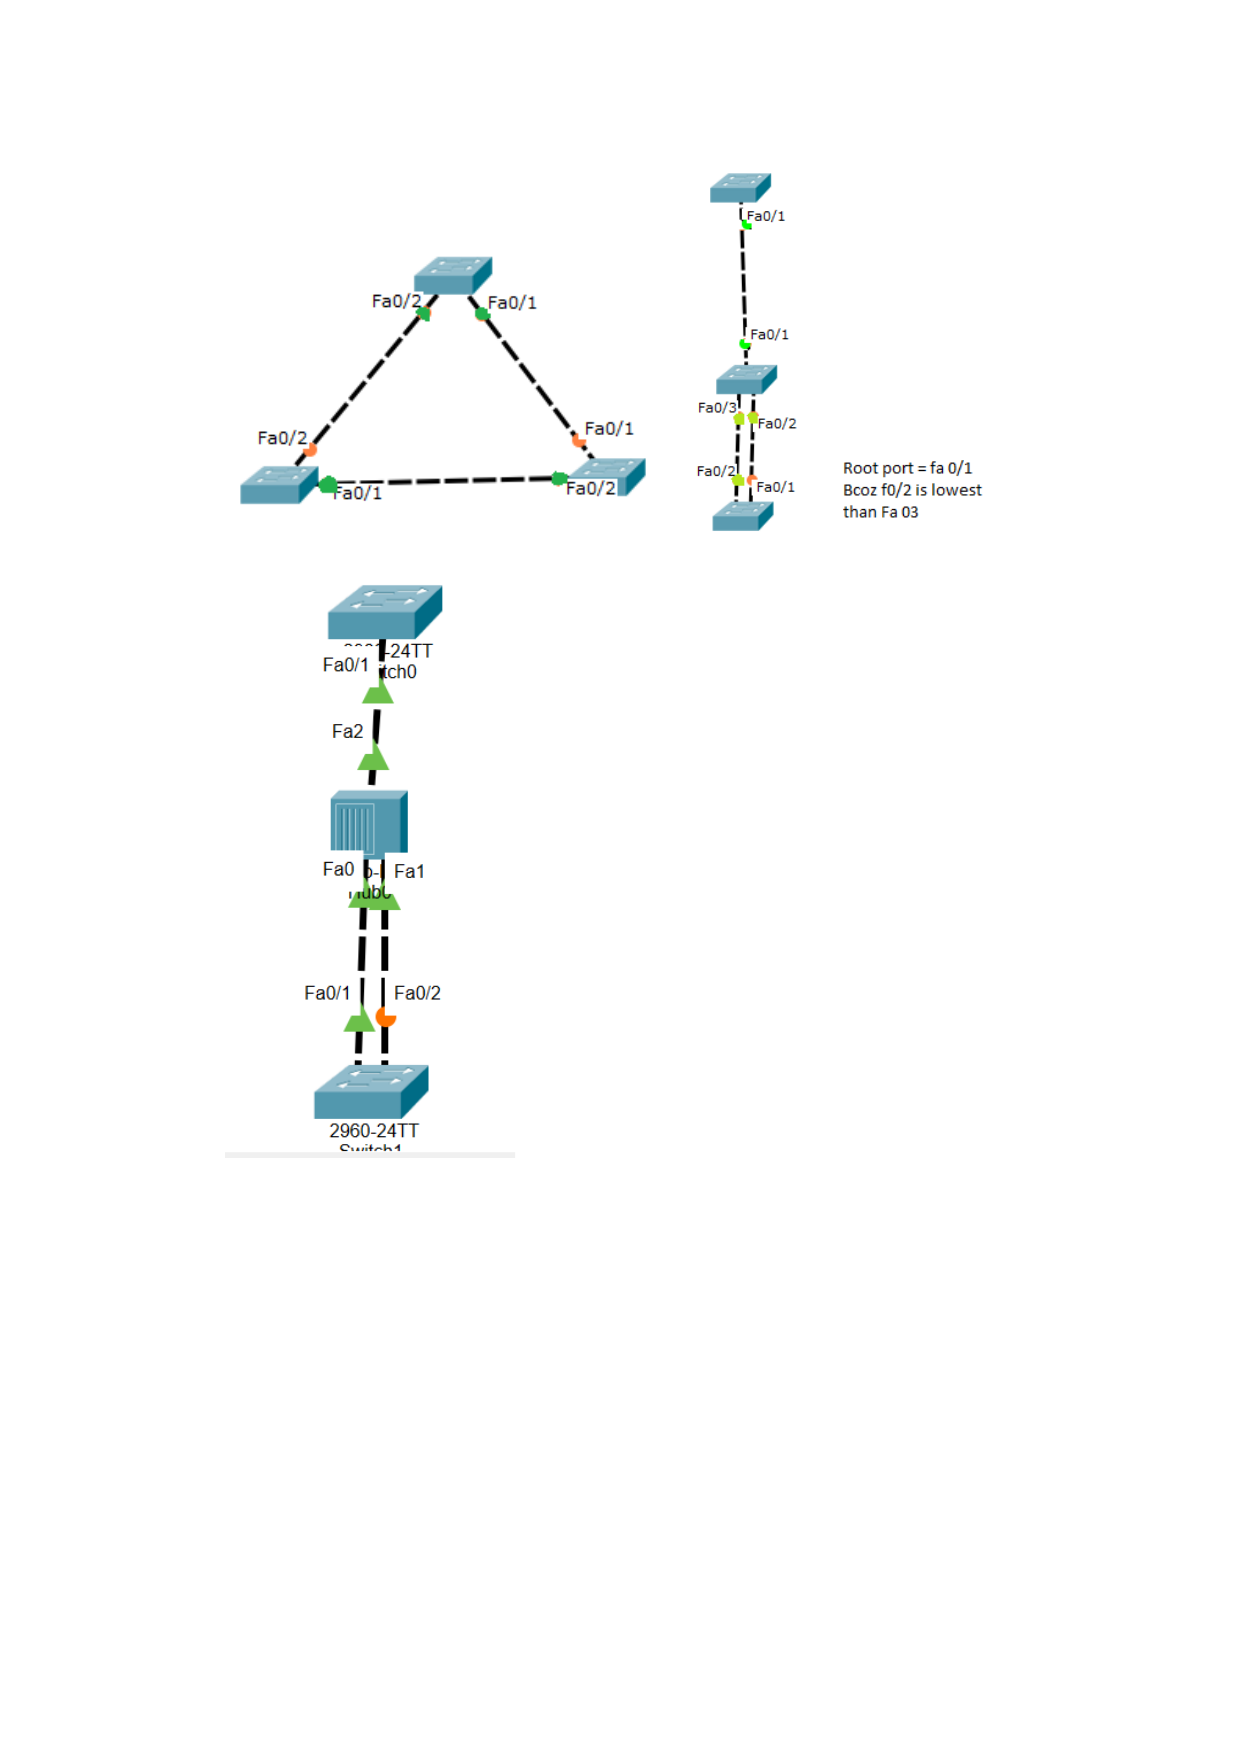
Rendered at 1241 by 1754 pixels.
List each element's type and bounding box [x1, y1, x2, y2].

picture [225, 575, 515, 1158]
picture [225, 150, 992, 542]
